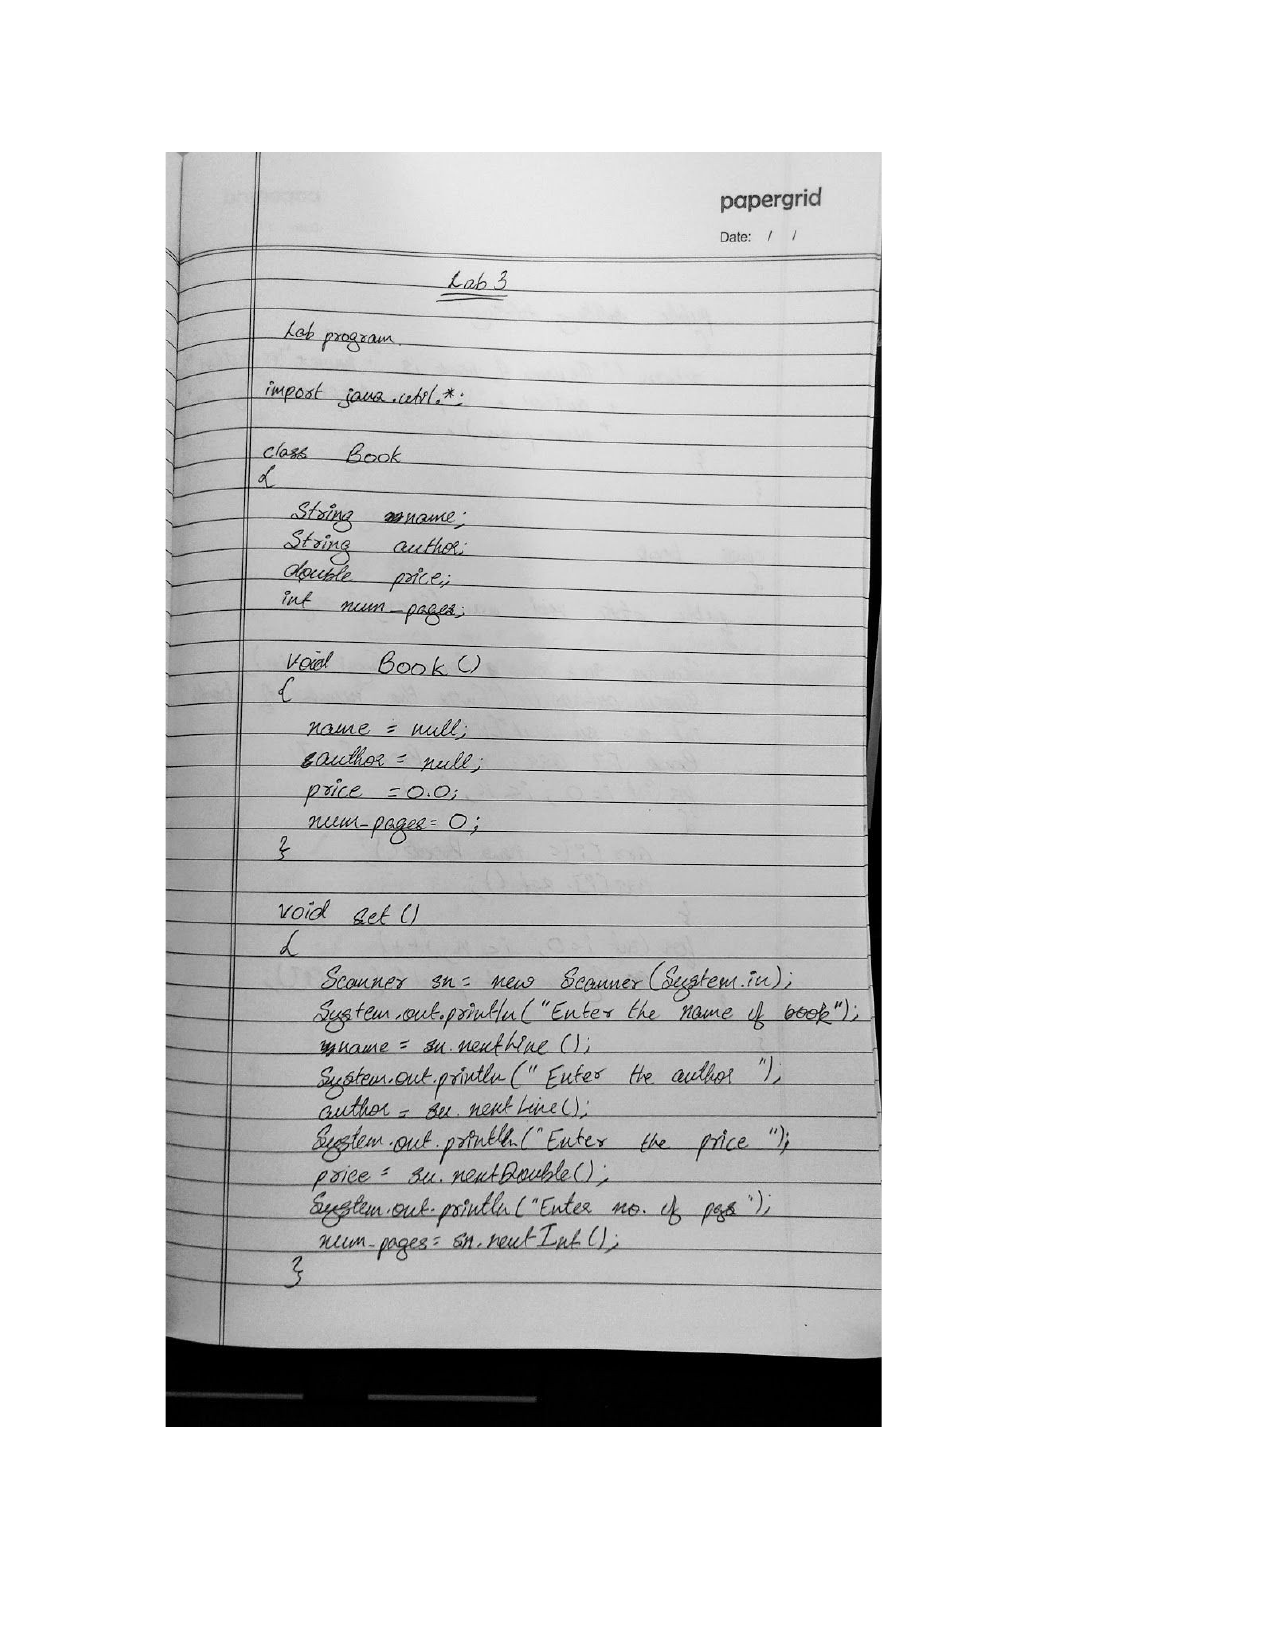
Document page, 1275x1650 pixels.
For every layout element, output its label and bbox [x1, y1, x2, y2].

picture [165, 152, 882, 1427]
